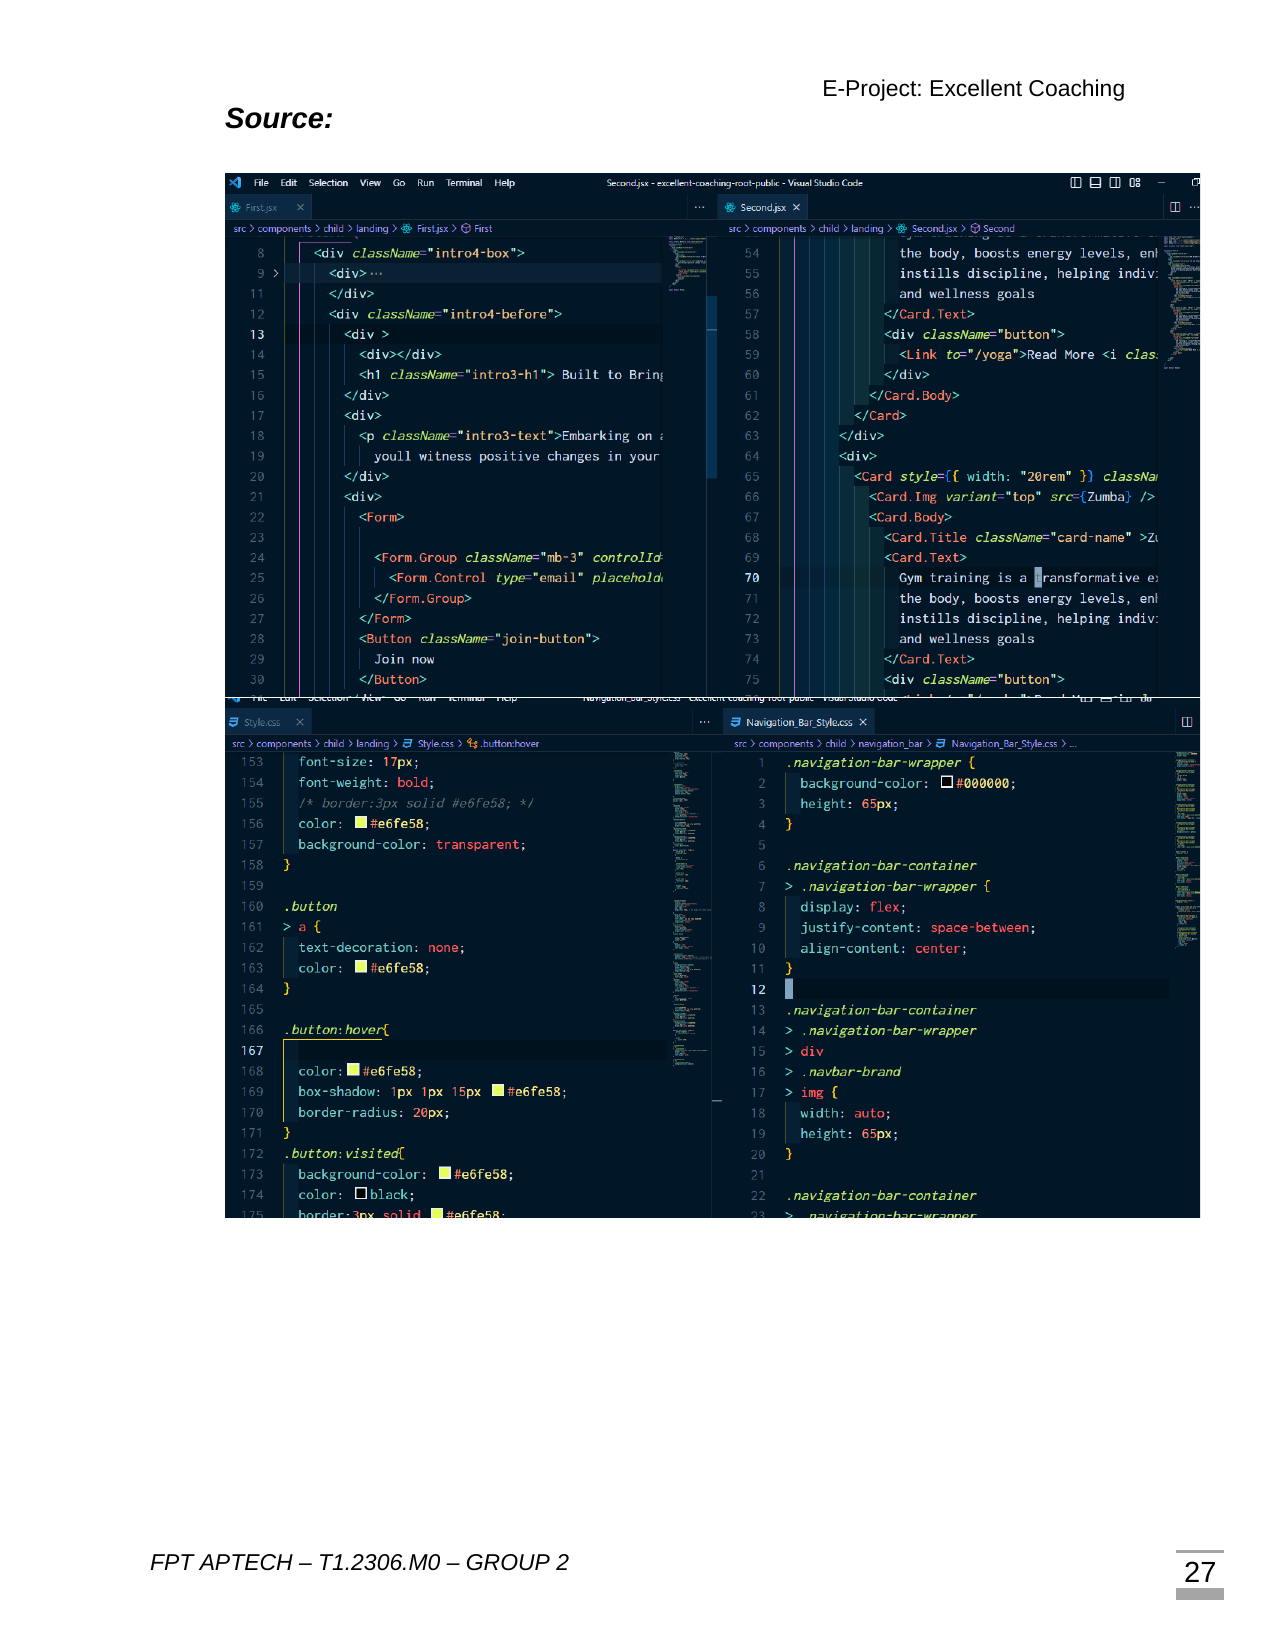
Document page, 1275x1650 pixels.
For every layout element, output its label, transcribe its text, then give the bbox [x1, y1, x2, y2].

picture [225, 698, 1200, 1218]
list Source: [225, 101, 1125, 135]
picture [225, 173, 1200, 697]
